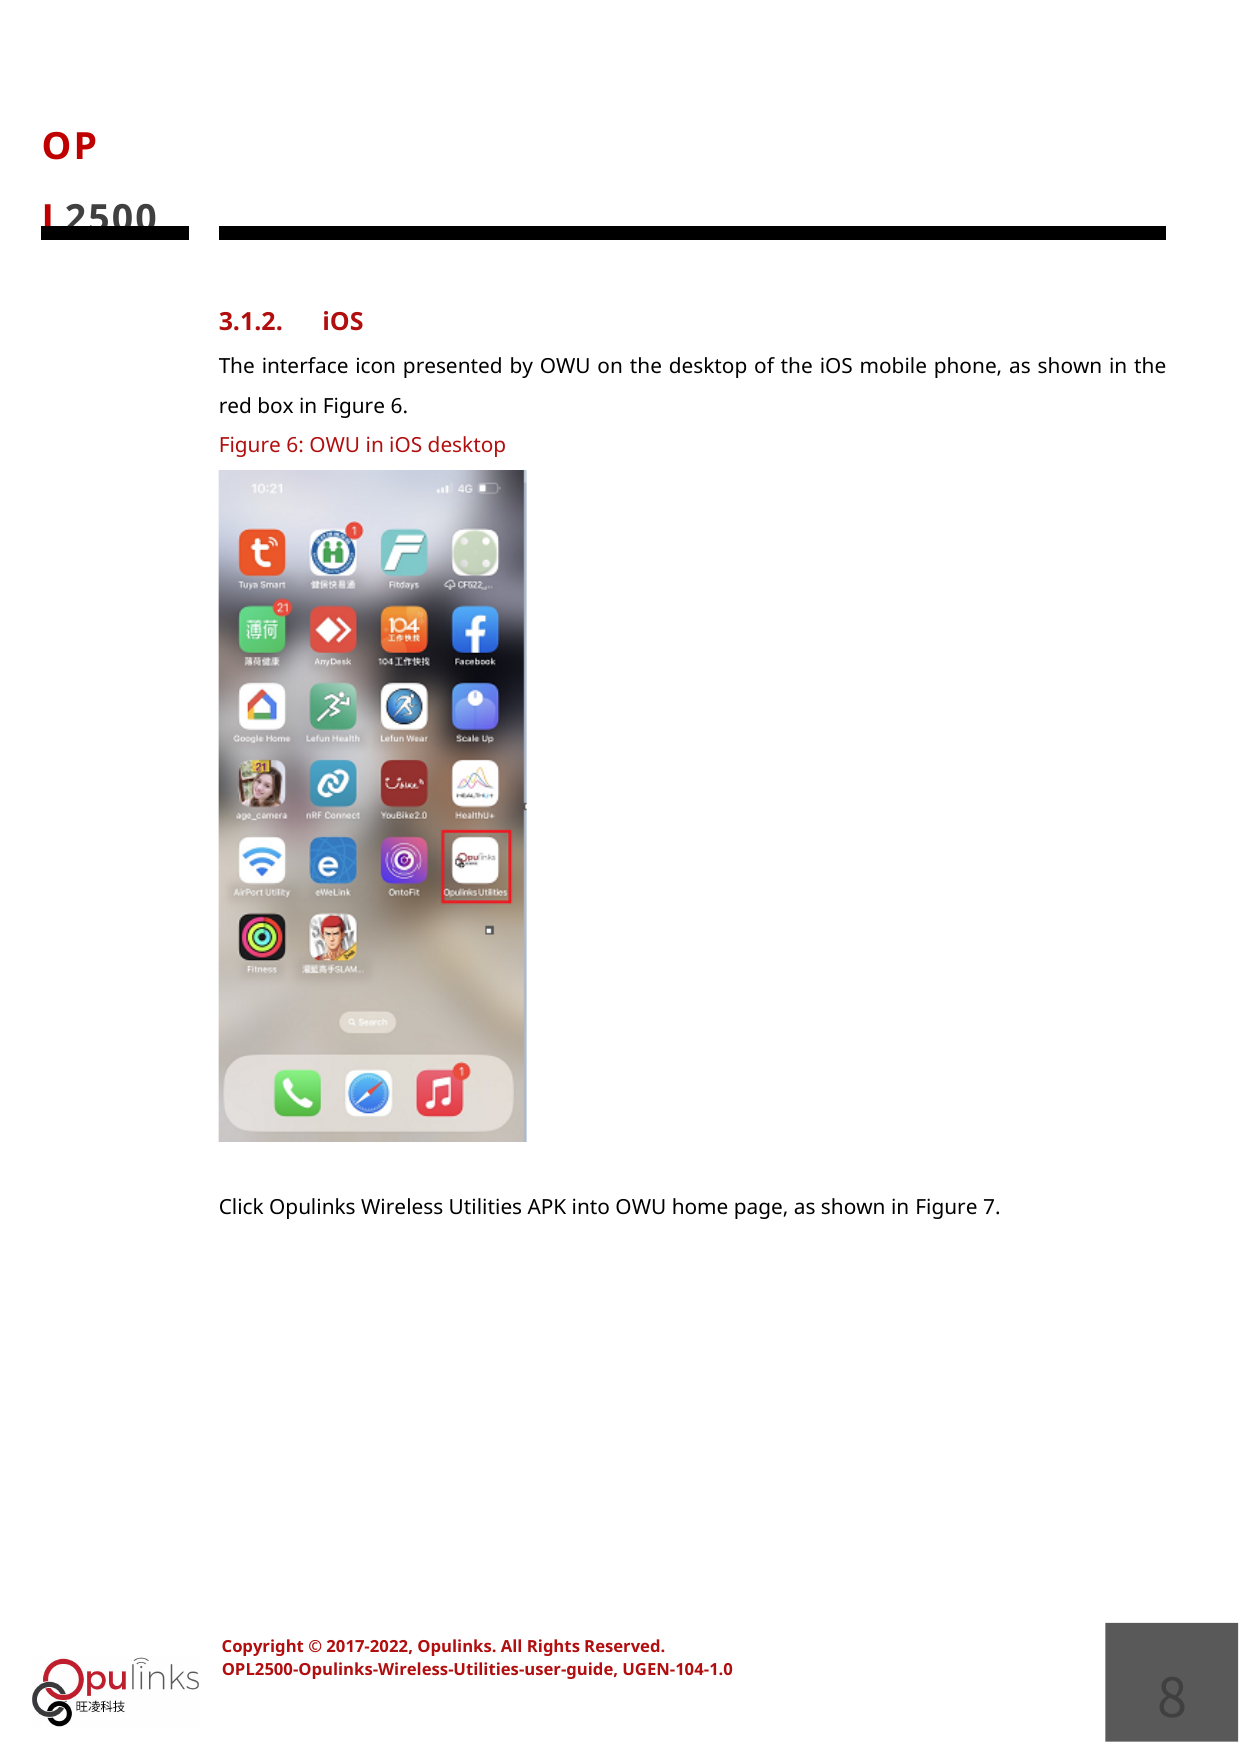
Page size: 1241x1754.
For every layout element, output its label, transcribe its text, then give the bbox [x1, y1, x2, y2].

text Click Opulinks Wireless Utilities APK into OWU home page, as shown in Figure 7. [218, 1192, 1168, 1221]
subtitle iOS [218, 303, 1168, 337]
text The interface icon presented by OWU on the desktop of the iOS mobile phone, as shown in the red box in Figure 6. [218, 351, 1168, 419]
picture [31, 1656, 200, 1727]
picture [218, 470, 527, 1142]
